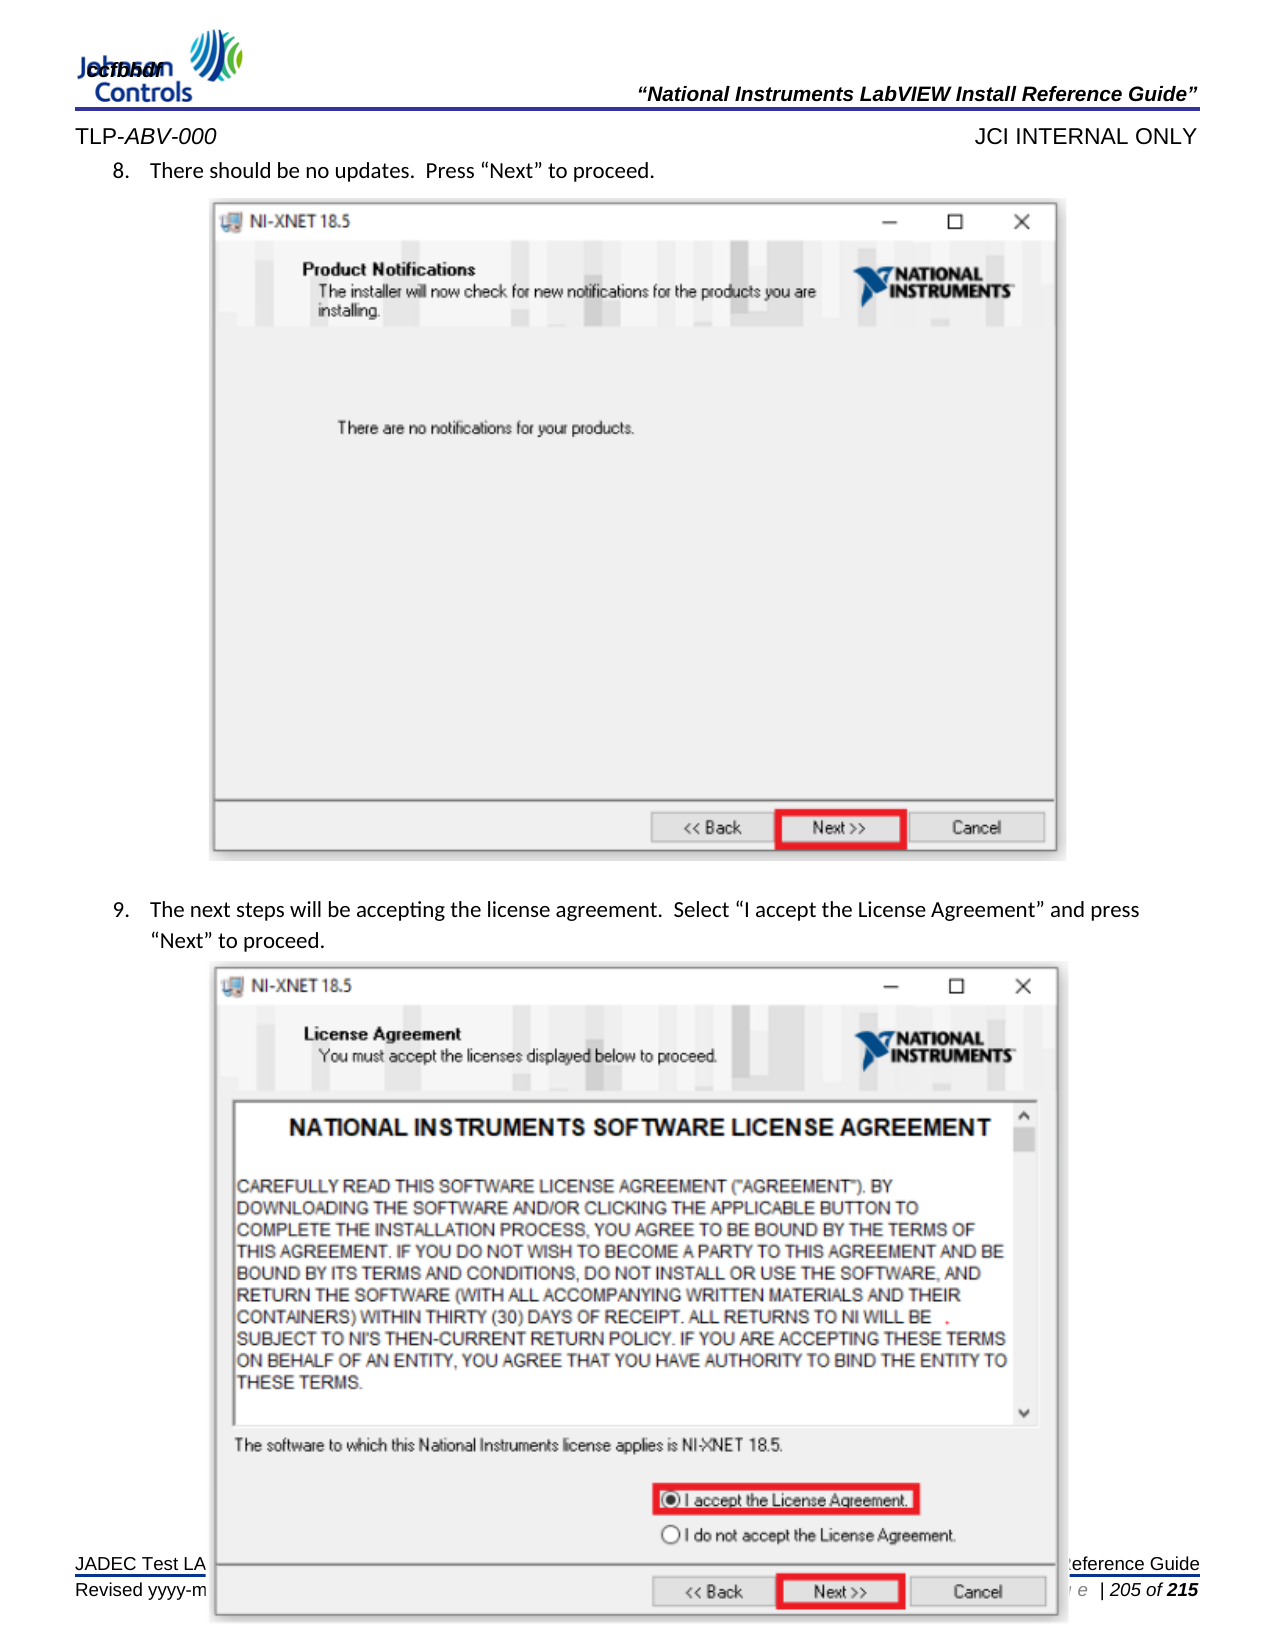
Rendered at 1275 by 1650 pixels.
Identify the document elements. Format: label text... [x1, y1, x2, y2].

picture [76, 26, 246, 105]
picture [208, 198, 1067, 861]
list There should be no updates. Press “Next” to proceed. [112, 156, 1200, 184]
list The next steps will be accepting the license agreement. Select “I accept the License Agreement” and press “Next” to proceed. [112, 896, 1200, 954]
picture [205, 961, 1070, 1630]
